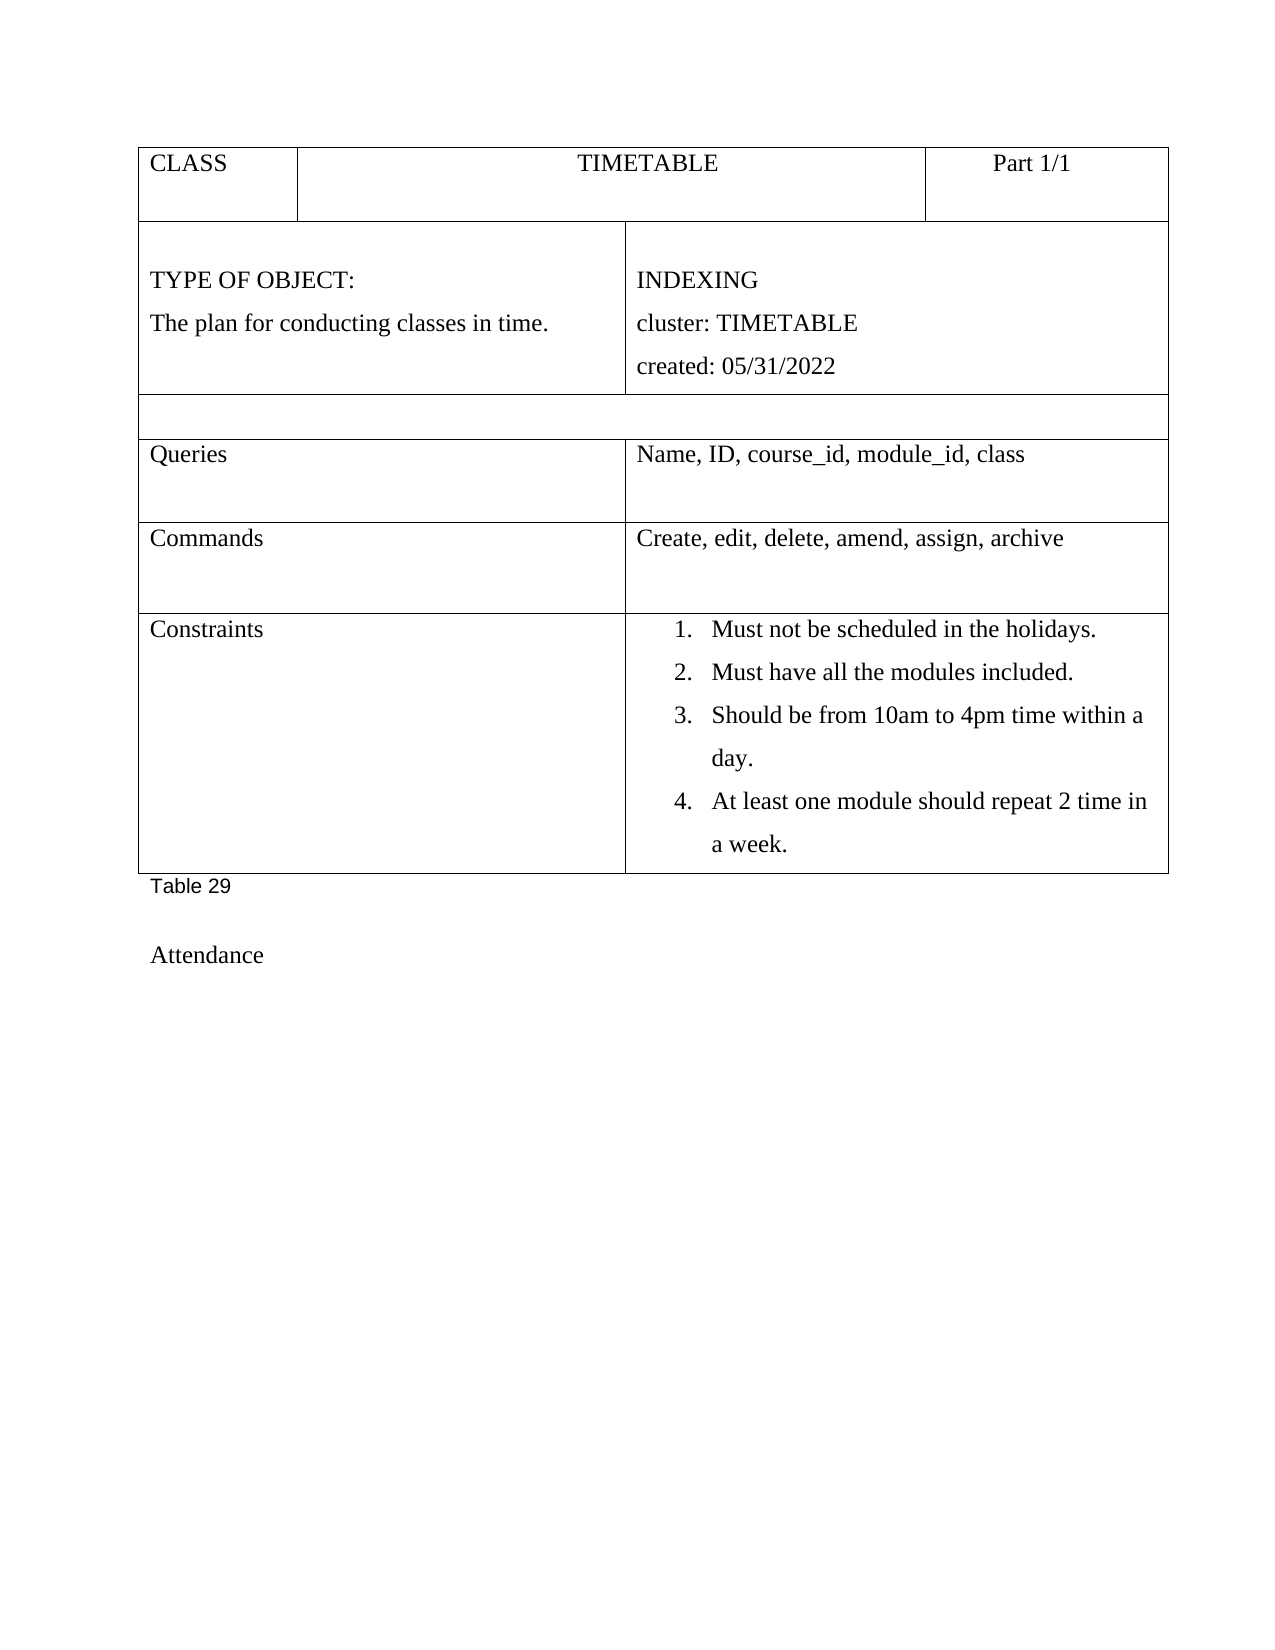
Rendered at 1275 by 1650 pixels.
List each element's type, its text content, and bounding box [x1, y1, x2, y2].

text Attendance [150, 941, 1125, 969]
table_header Part 1/1 [926, 148, 1168, 221]
table_cell Commands [139, 523, 625, 613]
table_cell TYPE OF OBJECT: The plan for conducting classes in time. [139, 222, 625, 394]
table_cell Name, ID, course_id, module_id, class [626, 440, 1168, 522]
table_header CLASS [139, 148, 297, 221]
table_cell [139, 395, 1168, 438]
table_cell Queries [139, 440, 625, 522]
table_cell Must not be scheduled in the holidays. Must have all the modules included. Should be from 10am to 4pm time within a day. At least one module should repeat 2 time in a week. [626, 614, 1168, 872]
table_cell Constraints [139, 614, 625, 872]
text Table 29 [150, 874, 1125, 897]
table_cell Create, edit, delete, amend, assign, archive [626, 523, 1168, 613]
table_header TIMETABLE [298, 148, 925, 221]
table_cell INDEXING cluster: TIMETABLE created: 05/31/2022 [626, 222, 1168, 394]
